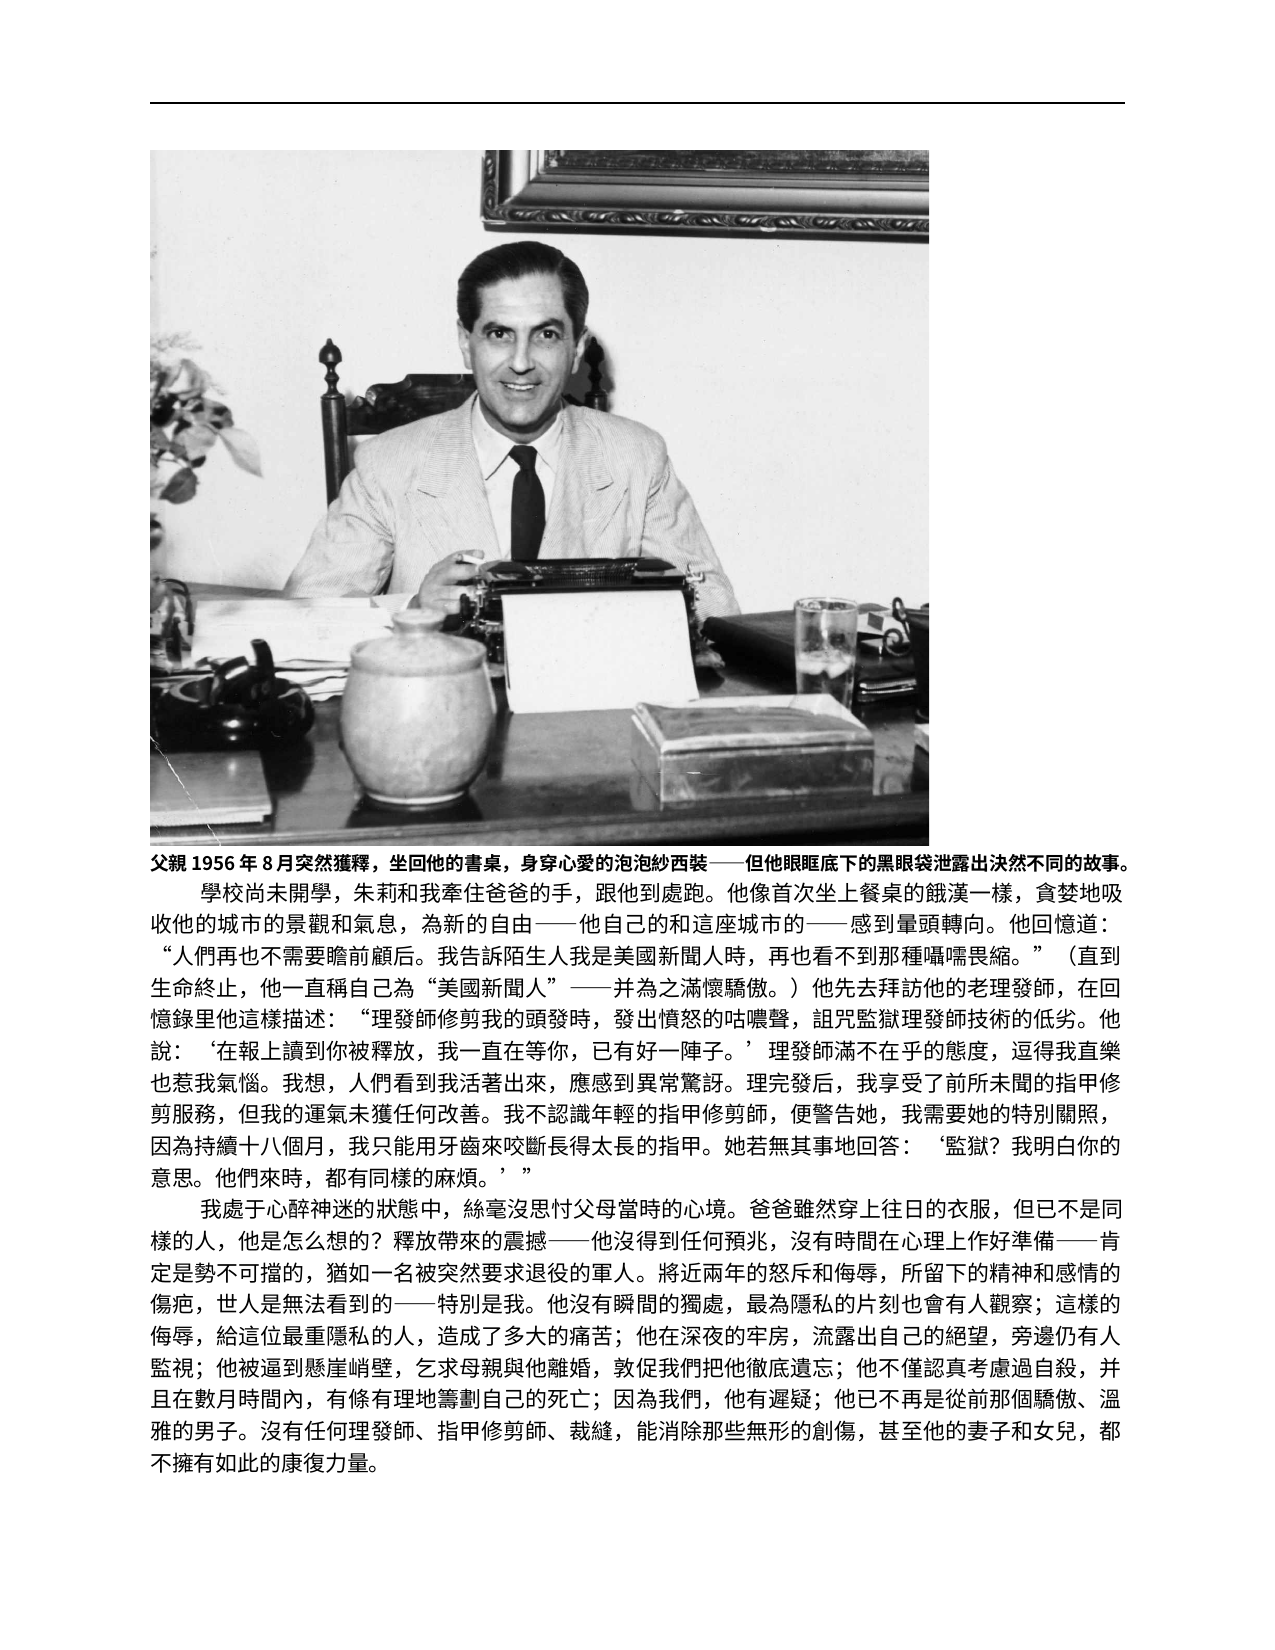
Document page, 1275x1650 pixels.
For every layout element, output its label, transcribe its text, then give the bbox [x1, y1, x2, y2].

picture [150, 150, 930, 846]
text 父親1956年8月突然獲釋，坐回他的書桌，身穿心愛的泡泡紗西裝——但他眼眶底下的黑眼袋泄露出決然不同的故事。 [150, 846, 1125, 876]
text 我處于心醉神迷的狀態中，絲毫沒思忖父母當時的心境。爸爸雖然穿上往日的衣服，但已不是同樣的人，他是怎么想的？釋放帶來的震撼——他沒得到任何預兆，沒有時間在心理上作好準備——肯定是勢不可擋的，猶如一名被突然要求退役的軍人。將近兩年的怒斥和侮辱，所留下的精神和感情的傷疤，世人是無法看到的——特別是我。他沒有瞬間的獨處，最為隱私的片刻也會有人觀察；這樣的侮辱，給這位最重隱私的人，造成了多大的痛苦；他在深夜的牢房，流露出自己的絕望，旁邊仍有人監視；他被逼到懸崖峭壁，乞求母親與他離婚，敦促我們把他徹底遺忘；他不僅認真考慮過自殺，并且在數月時間內，有條有理地籌劃自己的死亡；因為我們，他有遲疑；他已不再是從前那個驕傲、溫雅的男子。沒有任何理發師、指甲修剪師、裁縫，能消除那些無形的創傷，甚至他的妻子和女兒，都不擁有如此的康復力量。 [150, 1192, 1125, 1477]
text 學校尚未開學，朱莉和我牽住爸爸的手，跟他到處跑。他像首次坐上餐桌的餓漢一樣，貪婪地吸收他的城市的景觀和氣息，為新的自由——他自己的和這座城市的——感到暈頭轉向。他回憶道：“人們再也不需要瞻前顧后。我告訴陌生人我是美國新聞人時，再也看不到那種囁嚅畏縮。”（直到生命終止，他一直稱自己為“美國新聞人”——并為之滿懷驕傲。）他先去拜訪他的老理發師，在回憶錄里他這樣描述：“理發師修剪我的頭發時，發出憤怒的咕噥聲，詛咒監獄理發師技術的低劣。他說：‘在報上讀到你被釋放，我一直在等你，已有好一陣子。’理發師滿不在乎的態度，逗得我直樂，也惹我氣惱。我想，人們看到我活著出來，應感到異常驚訝。理完發后，我享受了前所未聞的指甲修剪服務，但我的運氣未獲任何改善。我不認識年輕的指甲修剪師，便警告她，我需要她的特別關照，因為持續十八個月，我只能用牙齒來咬斷長得太長的指甲。她若無其事地回答：‘監獄？我明白你的意思。他們來時，都有同樣的麻煩。’” [150, 876, 1125, 1192]
